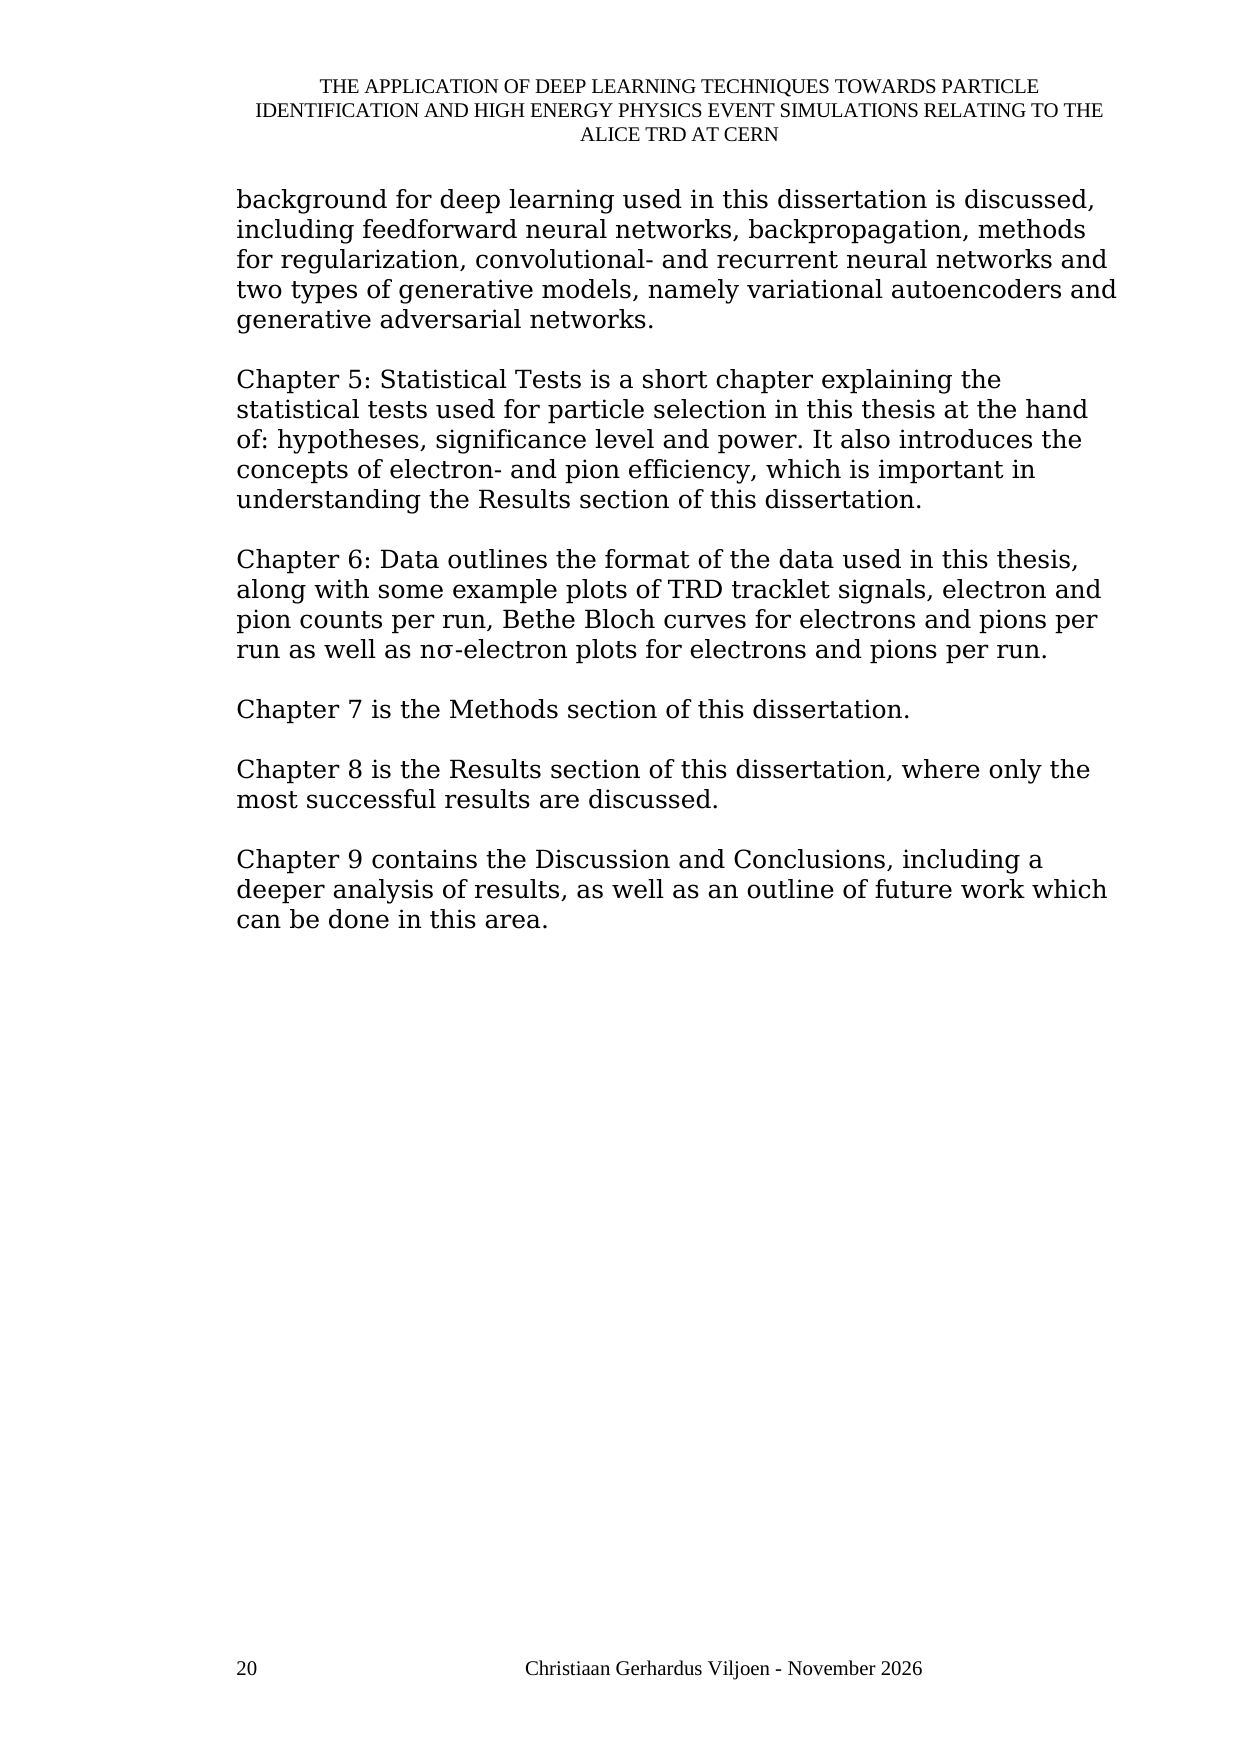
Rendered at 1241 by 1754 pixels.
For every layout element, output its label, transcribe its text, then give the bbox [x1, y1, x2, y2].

text Chapter 7 is the Methods section of this dissertation. [236, 693, 1122, 723]
text Chapter 9 contains the Discussion and Conclusions, including a deeper analysis of results, as well as an outline of future work which can be done in this area. [236, 843, 1122, 933]
text Chapter 5: Statistical Tests is a short chapter explaining the statistical tests used for particle selection in this thesis at the hand of: hypotheses, significance level and power. It also introduces the concepts of electron- and pion efficiency, which is important in understanding the Results section of this dissertation. [236, 363, 1122, 513]
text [236, 183, 1122, 333]
text Chapter 6: Data outlines the format of the data used in this thesis, along with some example plots of TRD tracklet signals, electron and pion counts per run, Bethe Bloch curves for electrons and pions per run as well as nσ-electron plots for electrons and pions per run. [236, 543, 1122, 663]
text Chapter 8 is the Results section of this dissertation, where only the most successful results are discussed. [236, 753, 1122, 813]
